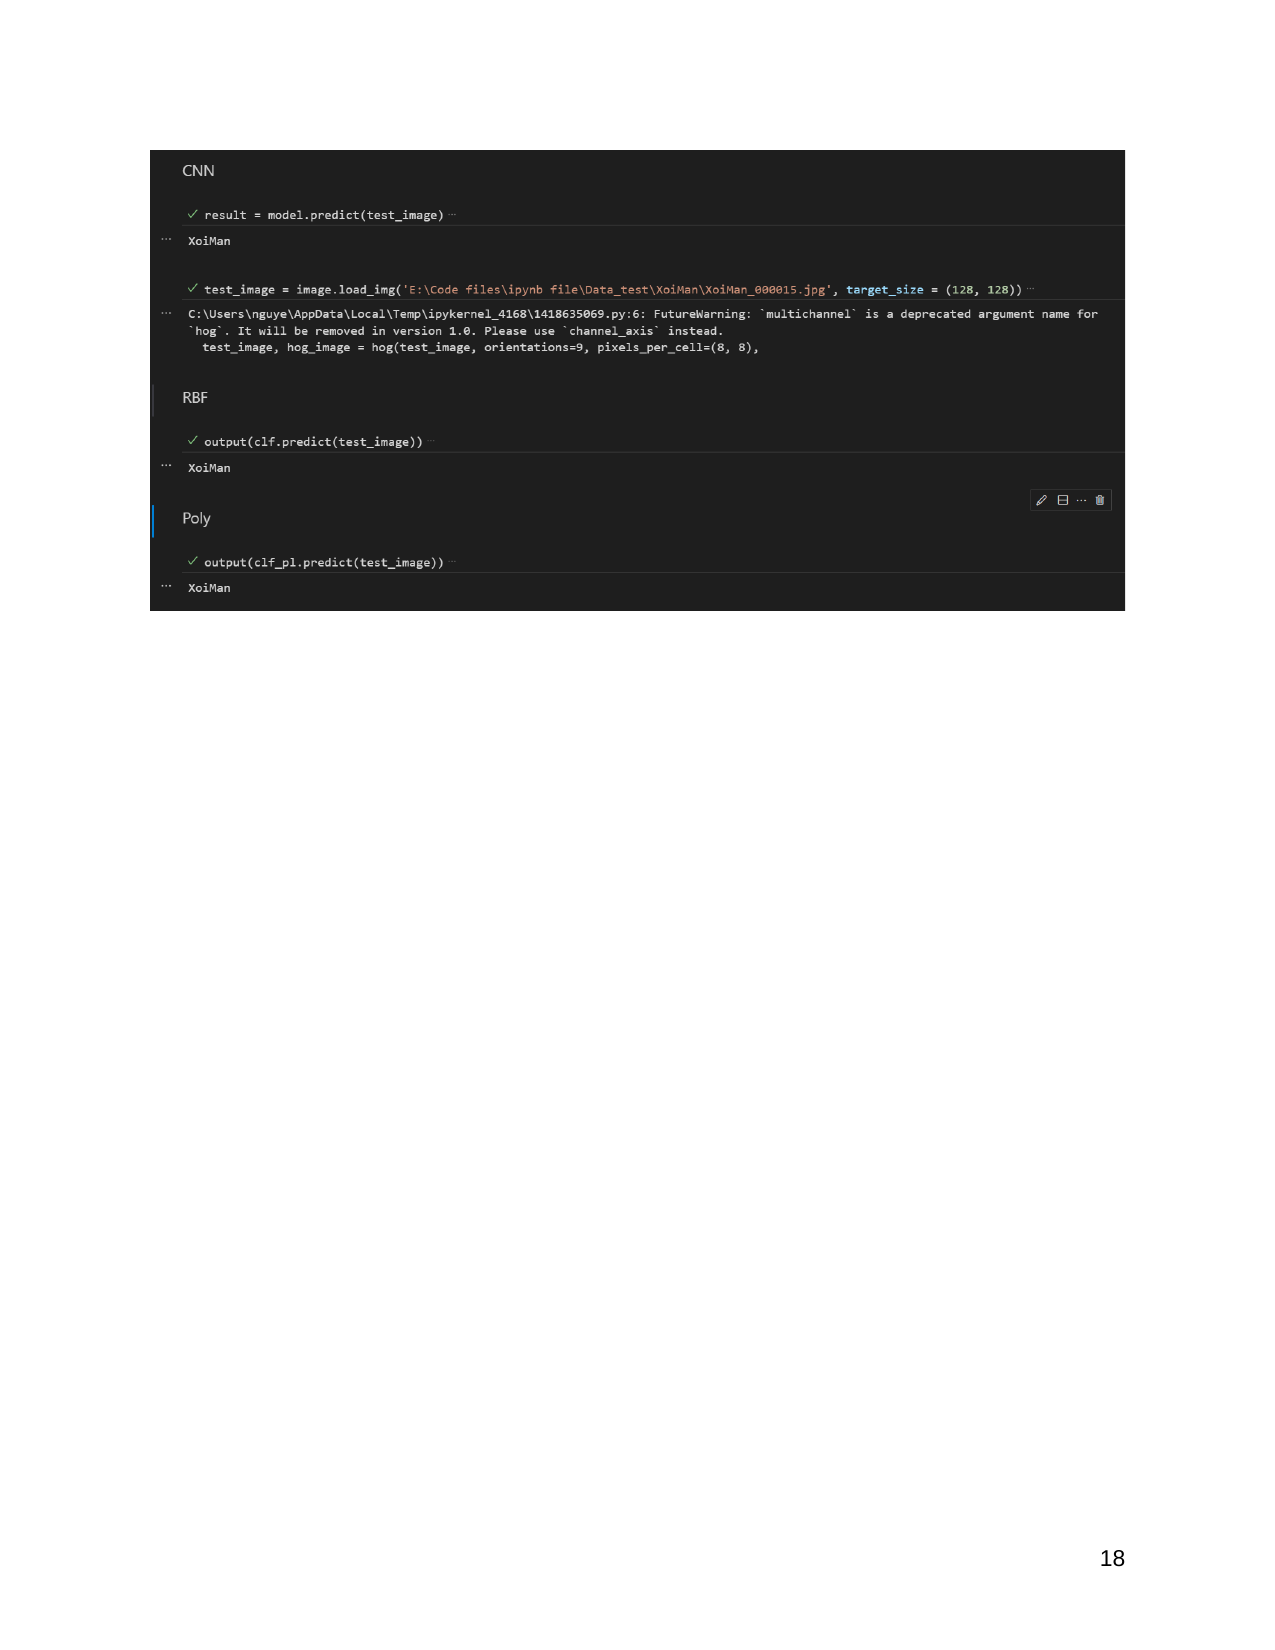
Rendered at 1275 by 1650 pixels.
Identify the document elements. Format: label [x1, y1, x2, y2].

picture [150, 150, 1125, 611]
